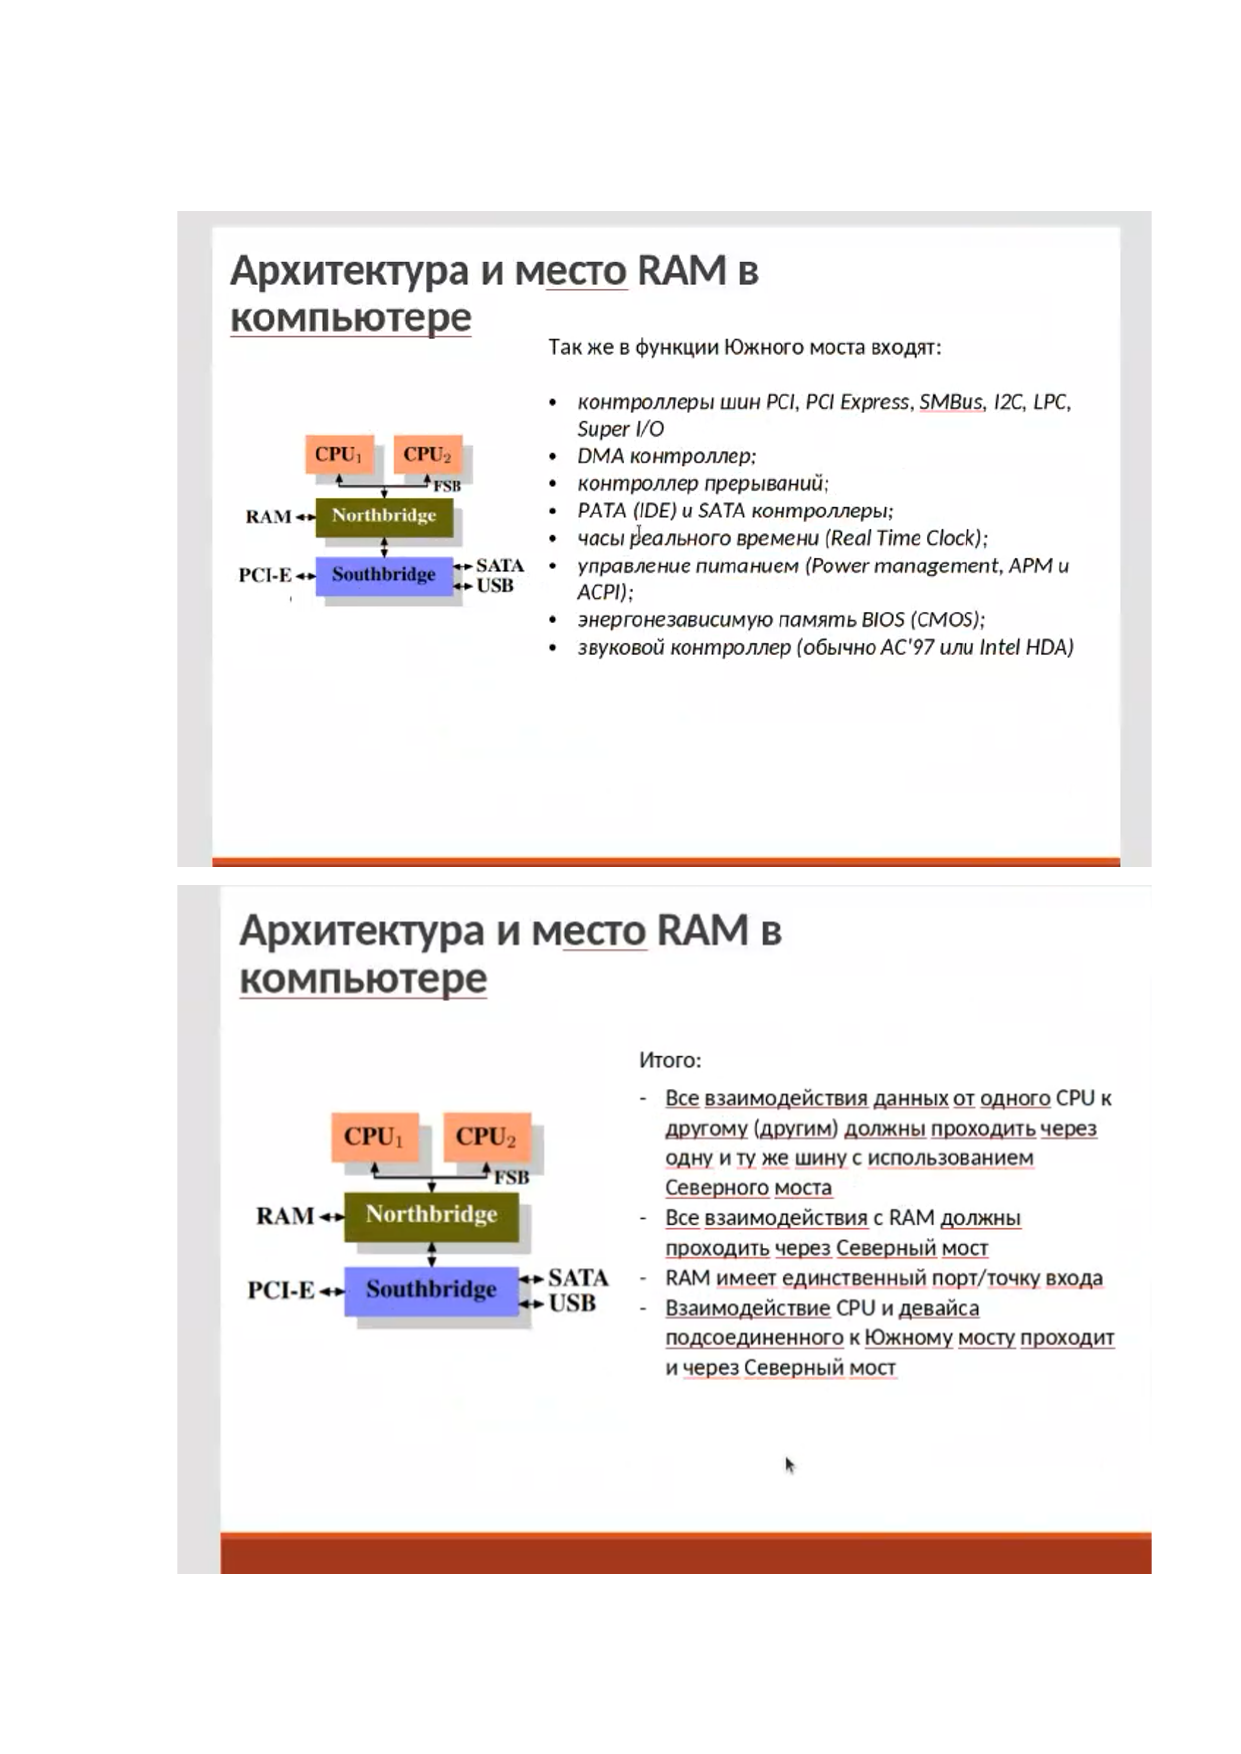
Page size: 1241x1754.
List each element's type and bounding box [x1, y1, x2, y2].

picture [177, 211, 1152, 867]
picture [177, 885, 1152, 1574]
